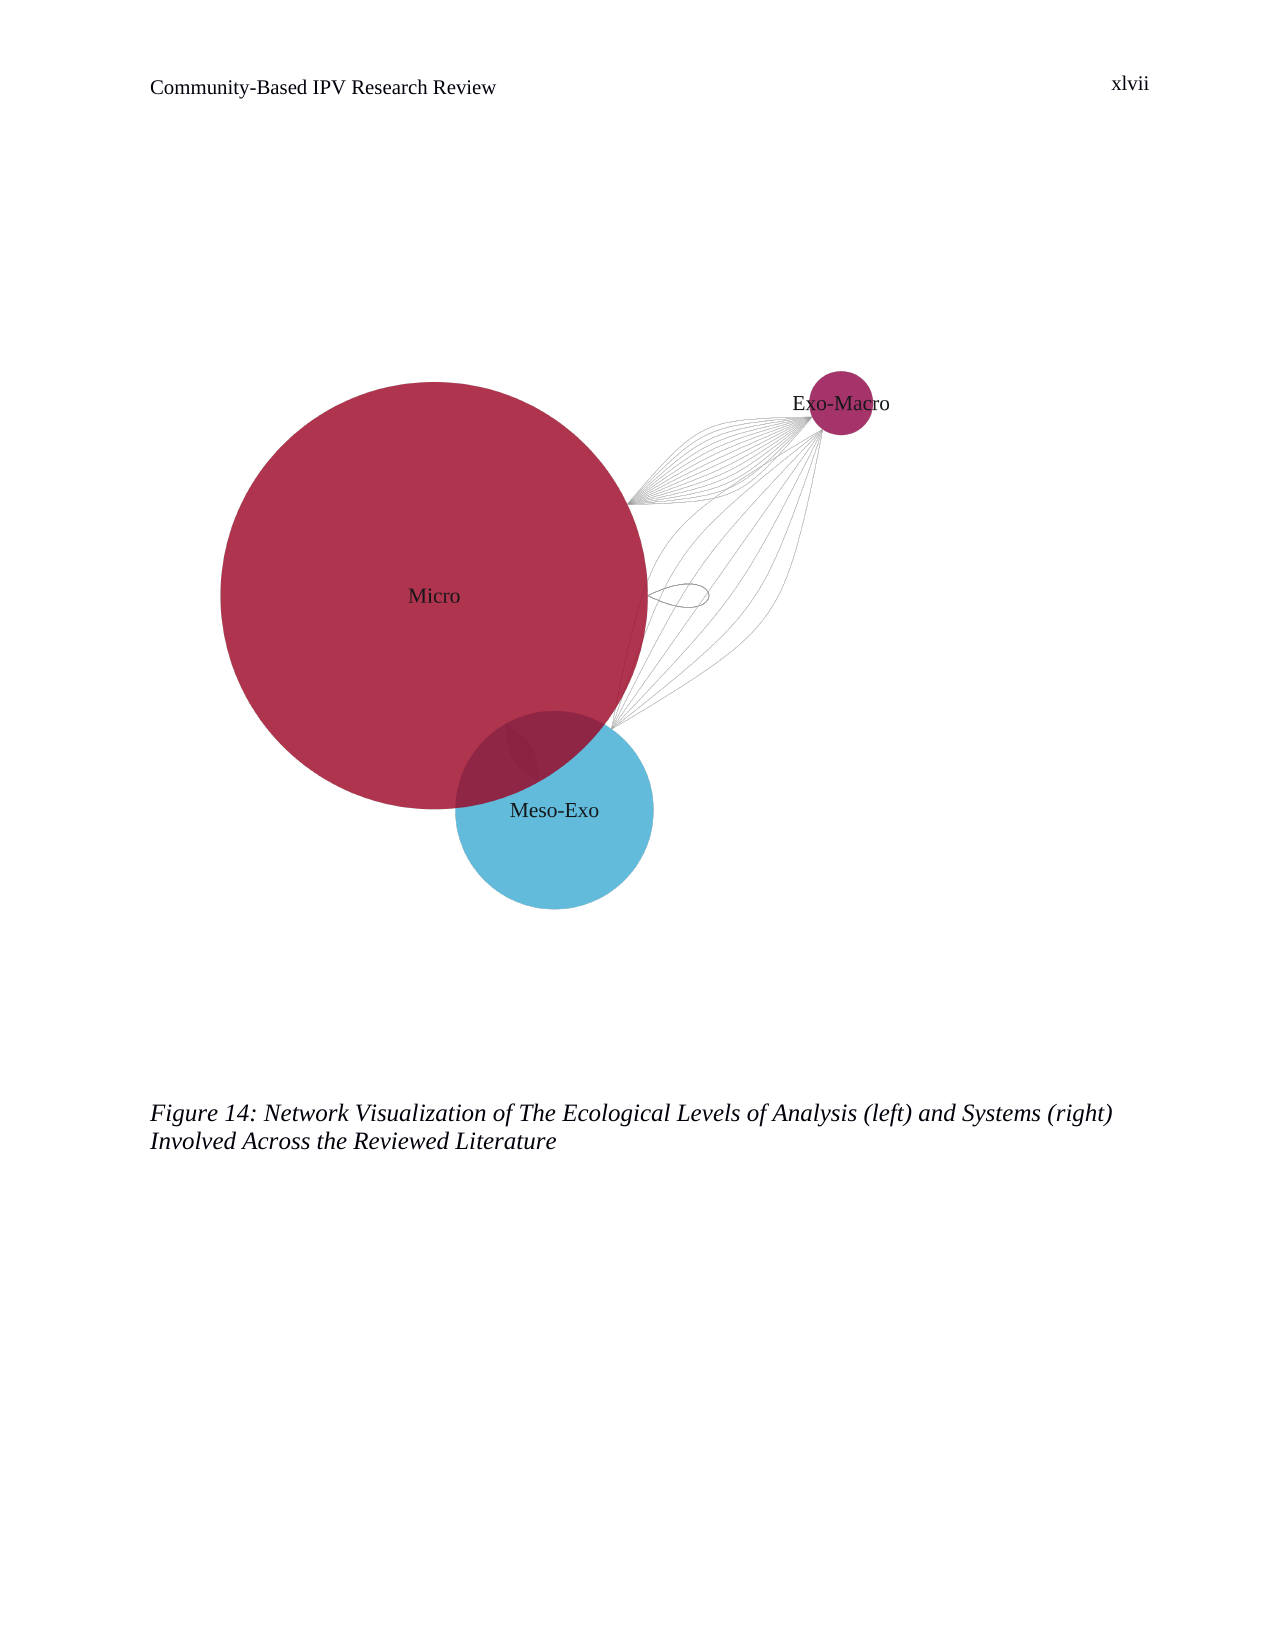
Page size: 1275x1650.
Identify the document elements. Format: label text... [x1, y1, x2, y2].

text Figure 14: Network Visualization of The Ecological Levels of Analysis (left) and Systems (right) Involved Across the Reviewed Literature [150, 1098, 1125, 1155]
picture [187, 156, 1088, 1057]
